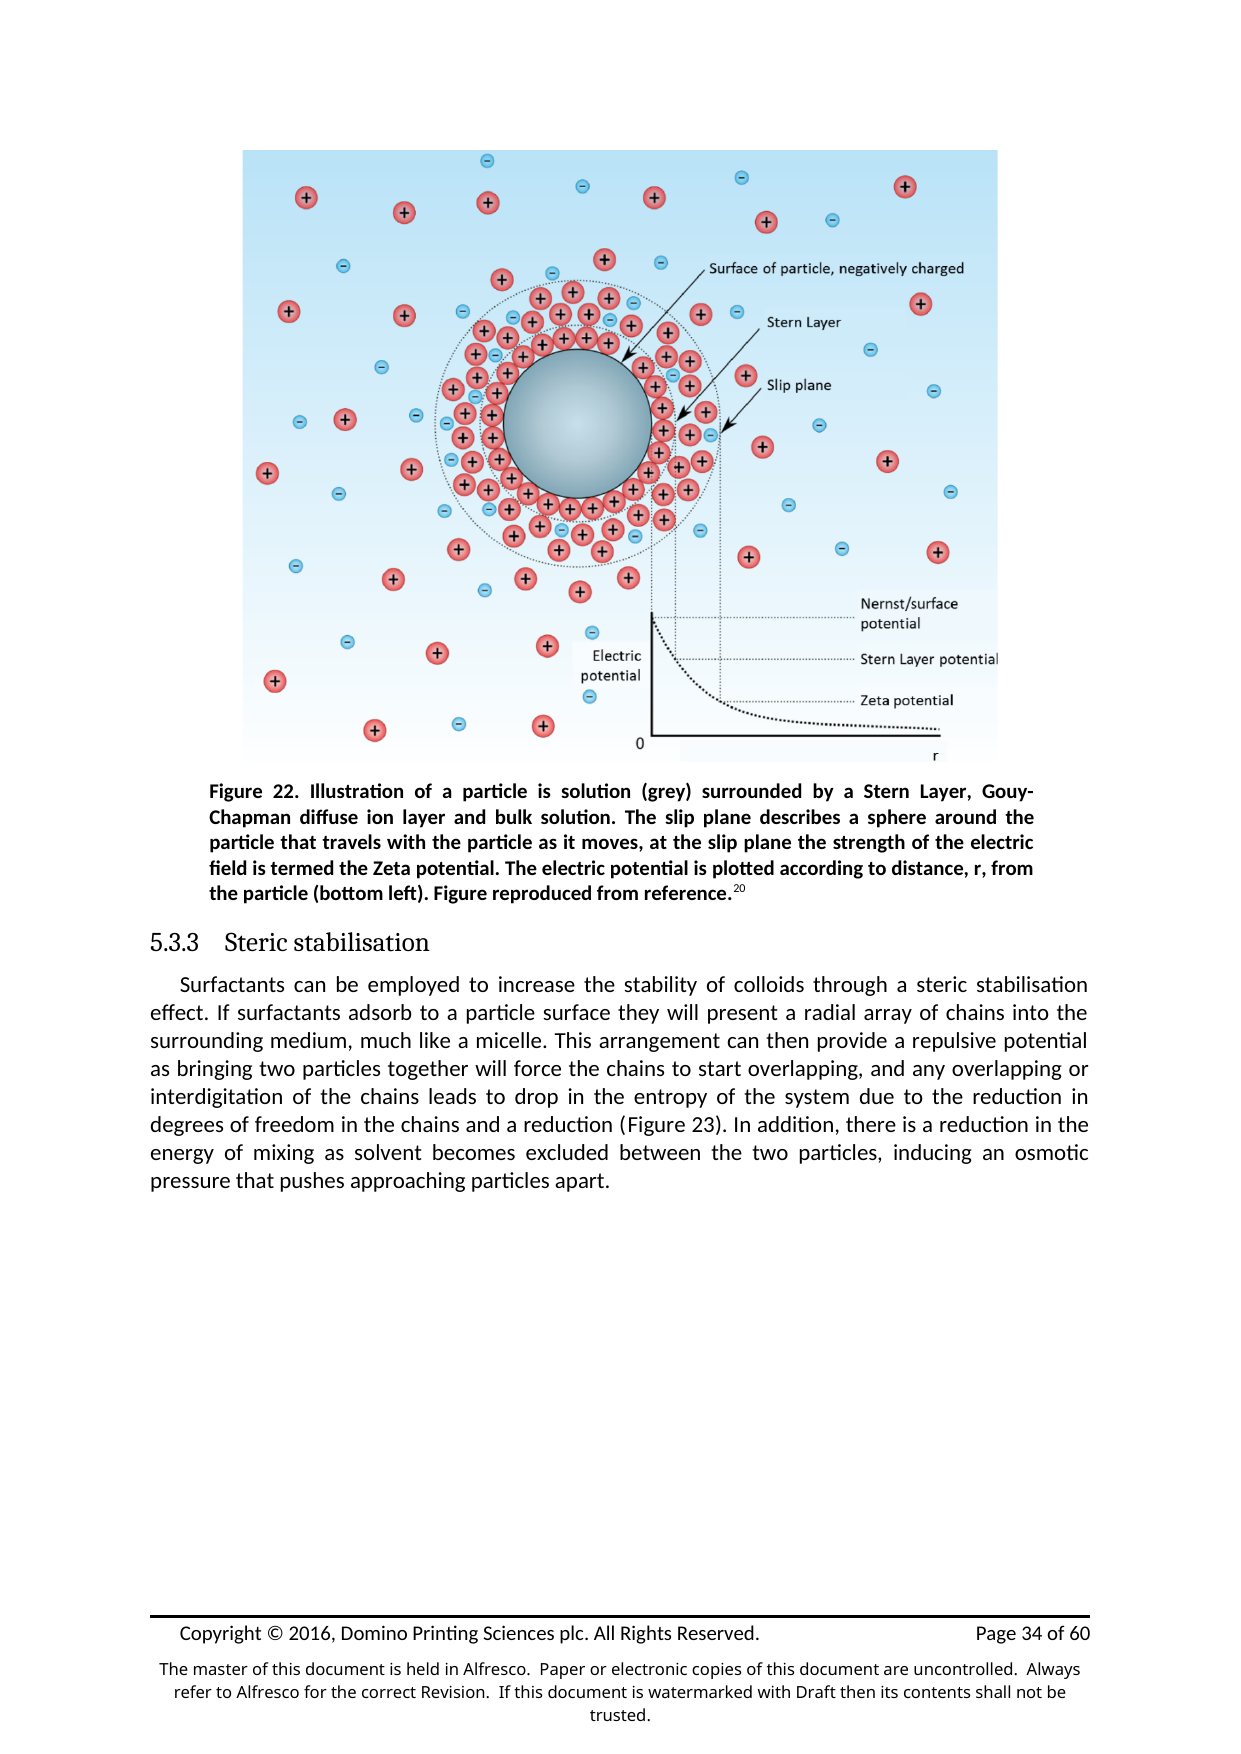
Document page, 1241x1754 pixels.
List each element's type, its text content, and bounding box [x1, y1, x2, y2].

text Surfactants can be employed to increase the stability of colloids through a steric stabilisation effect. If surfactants adsorb to a particle surface they will present a radial array of chains into the surrounding medium, much like a micelle. This arrangement can then provide a repulsive potential as bringing two particles together will force the chains to start overlapping, and any overlapping or interdigitation of the chains leads to drop in the entropy of the system due to the reduction in degrees of freedom in the chains and a reduction (Figure 23). In addition, there is a reduction in the energy of mixing as solvent becomes excluded between the two particles, inducing an osmotic pressure that pushes approaching particles apart. [150, 970, 1090, 1194]
picture [242, 150, 998, 762]
subtitle Steric stabilisation [150, 927, 1090, 958]
